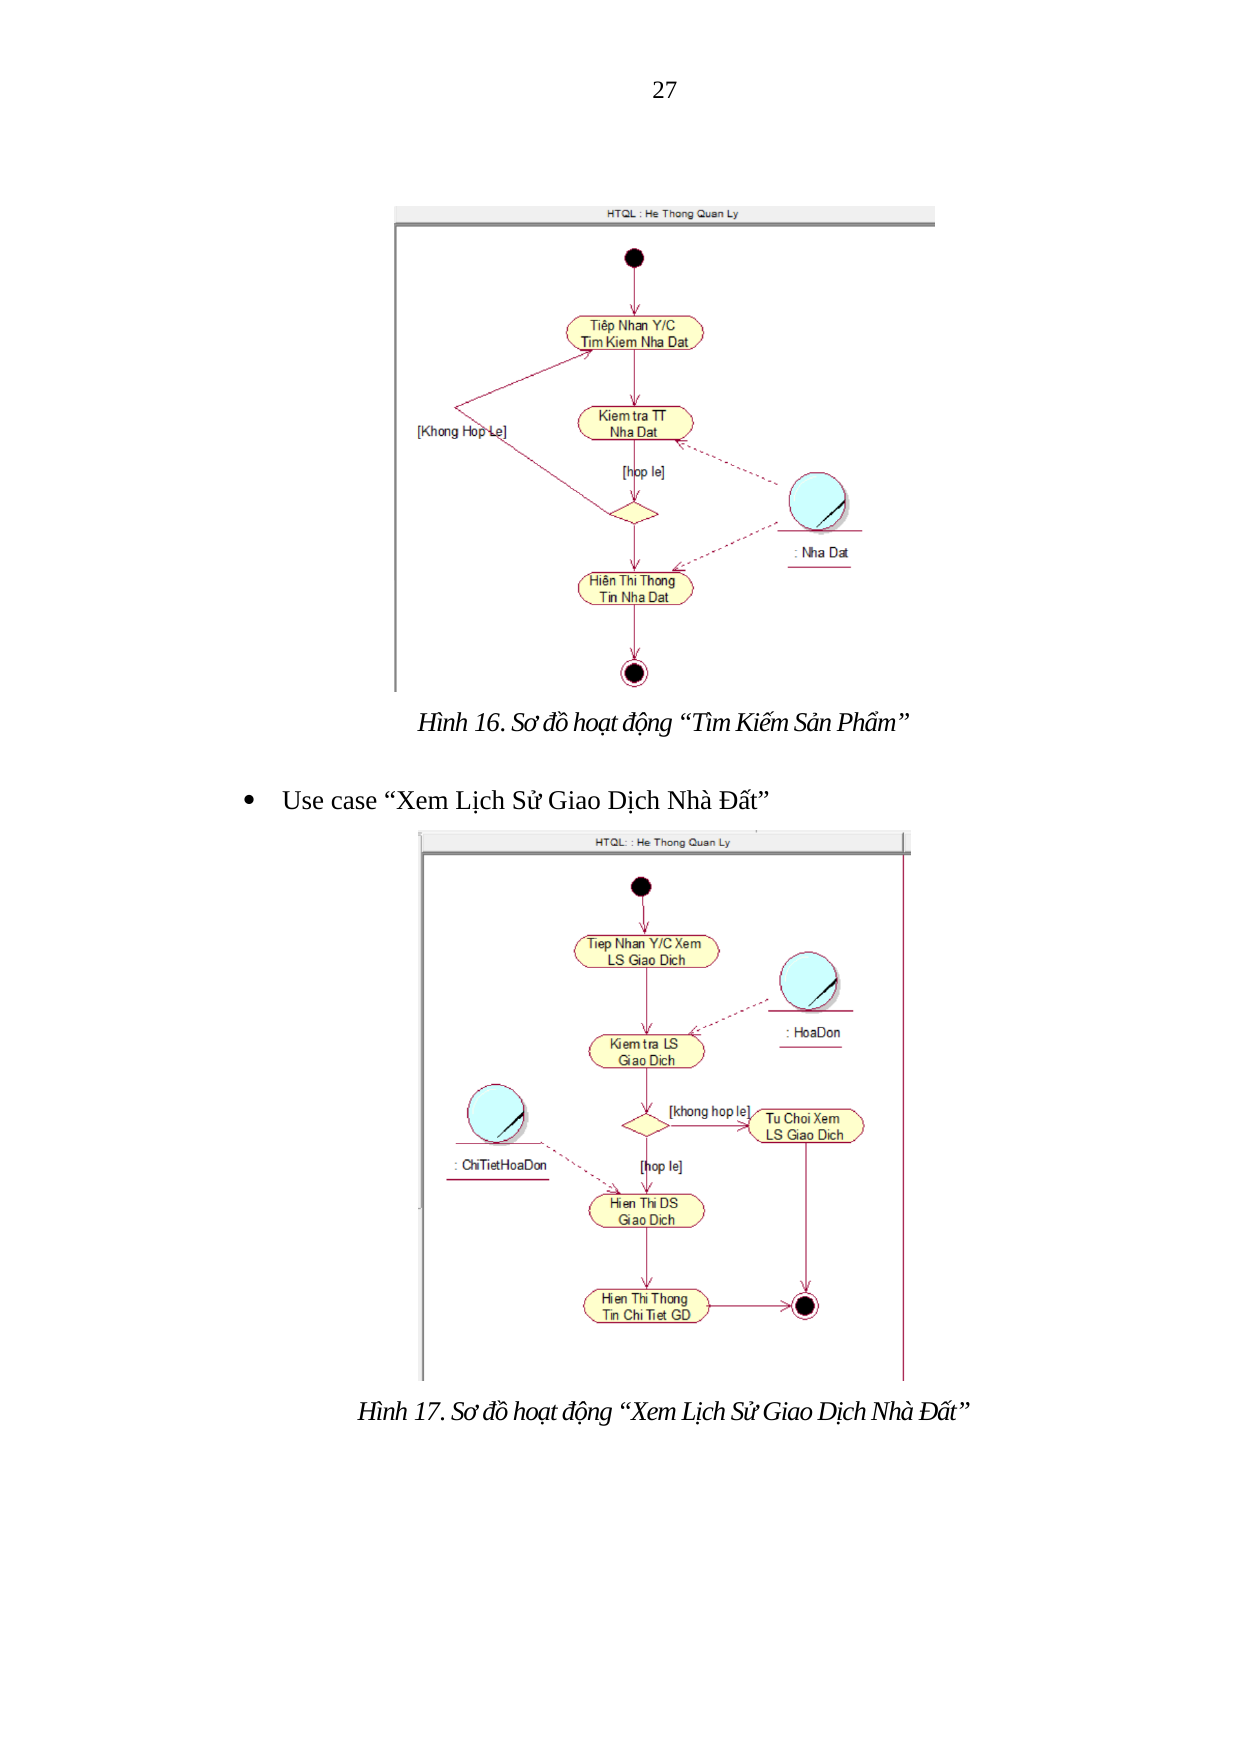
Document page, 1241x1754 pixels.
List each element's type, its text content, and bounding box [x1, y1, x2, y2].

picture [394, 206, 935, 692]
text Hình 16. Sơ đồ hoạt động “Tìm Kiếm Sản Phẩm” [207, 706, 1122, 737]
picture [418, 830, 911, 1381]
text Hình 17. Sơ đồ hoạt động “Xem Lịch Sử Giao Dịch Nhà Đất” [207, 1395, 1122, 1426]
list Use case “Xem Lịch Sử Giao Dịch Nhà Đất” [244, 784, 1122, 815]
